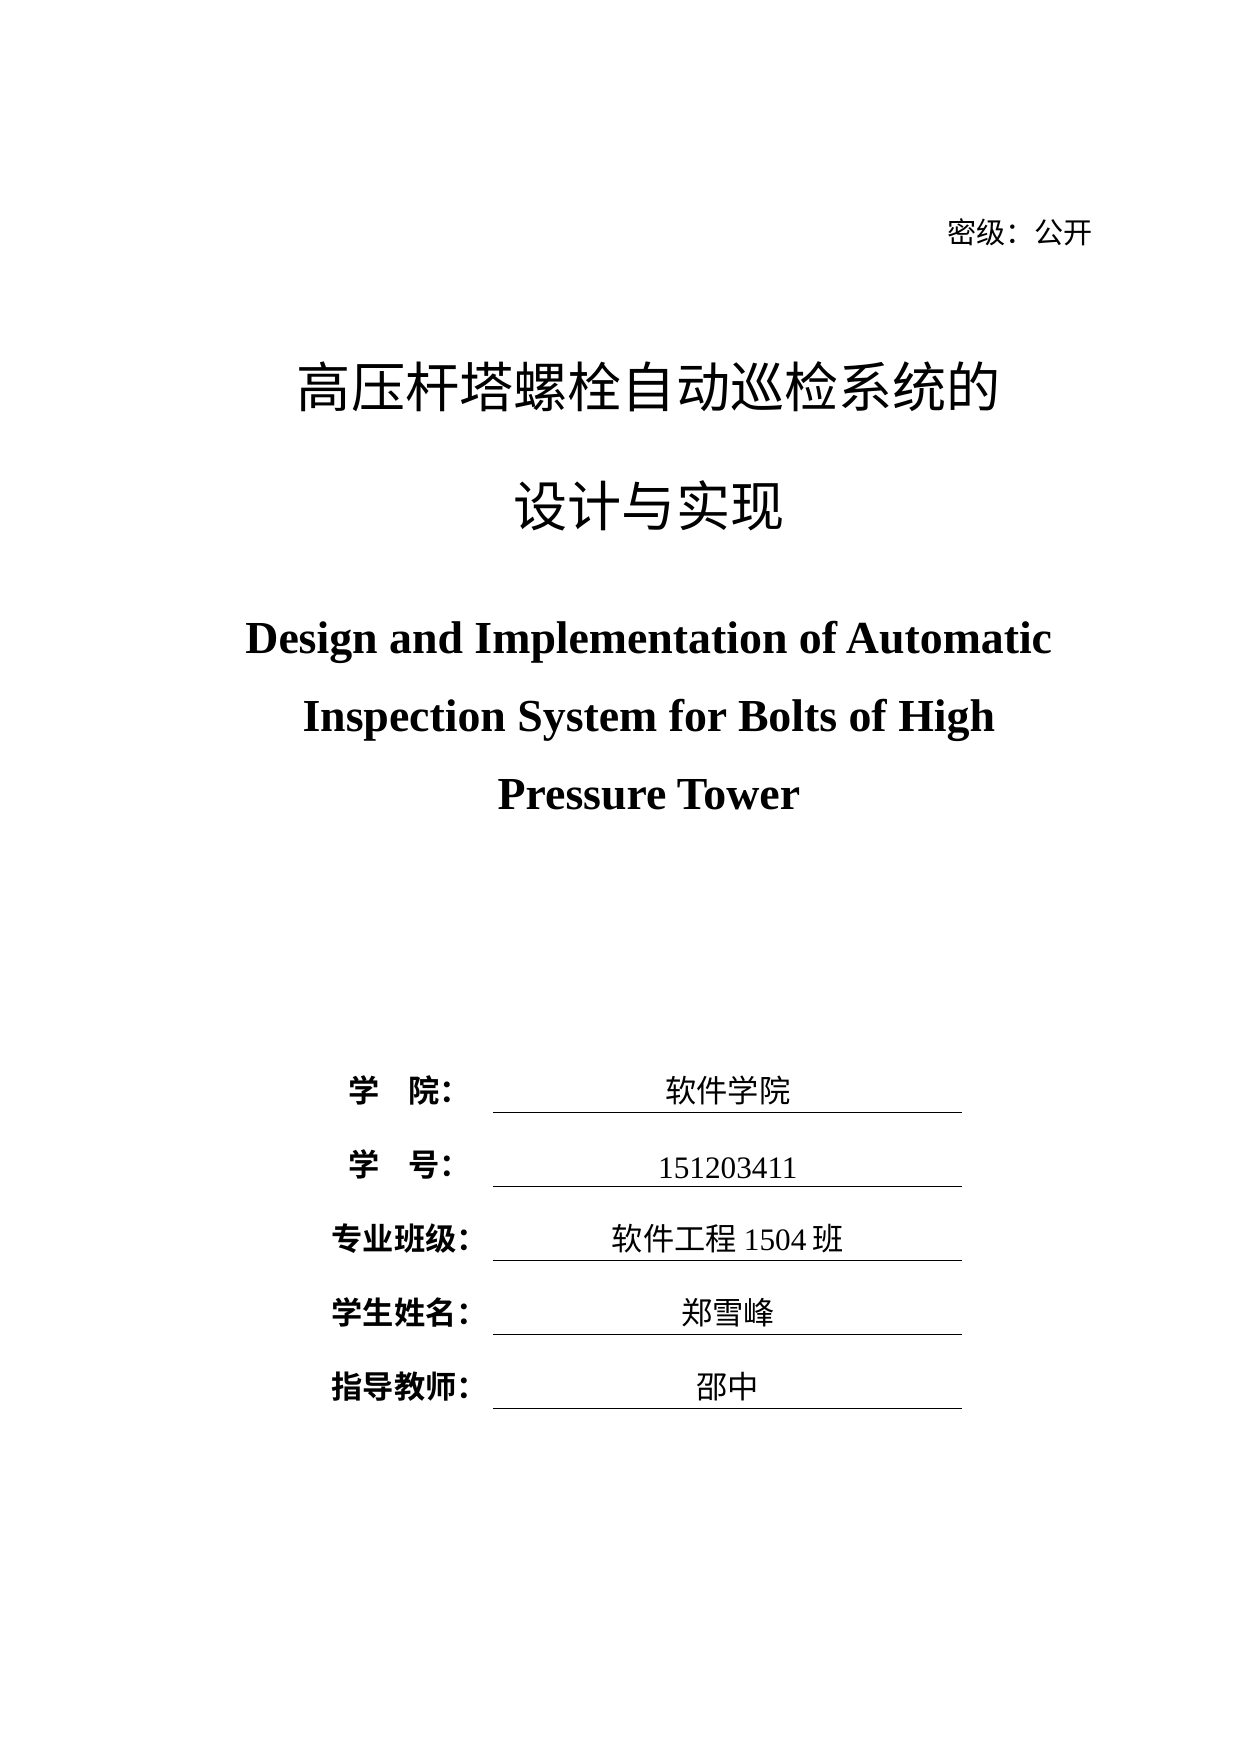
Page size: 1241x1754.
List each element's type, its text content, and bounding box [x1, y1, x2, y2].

table_cell 软件工程 1504班 [493, 1187, 962, 1259]
table_cell 邵中 [493, 1335, 962, 1407]
text 设计与实现 [244, 454, 1053, 552]
table_cell 学生姓名： [326, 1260, 493, 1333]
table_header 学 院： [326, 1039, 493, 1112]
table_header 软件学院 [493, 1039, 962, 1112]
table_cell 学 号： [326, 1112, 493, 1186]
text 高压杆塔螺栓自动巡检系统的 [244, 335, 1053, 432]
text 密级：公开 [207, 198, 1092, 263]
text Design and Implementation of Automatic Inspection System for Bolts of High Pressure Tower [244, 605, 1053, 826]
table_cell 专业班级： [326, 1186, 493, 1259]
table_cell 郑雪峰 [493, 1261, 962, 1333]
table_cell 151203411 [493, 1113, 962, 1186]
table_cell 指导教师： [326, 1334, 493, 1407]
